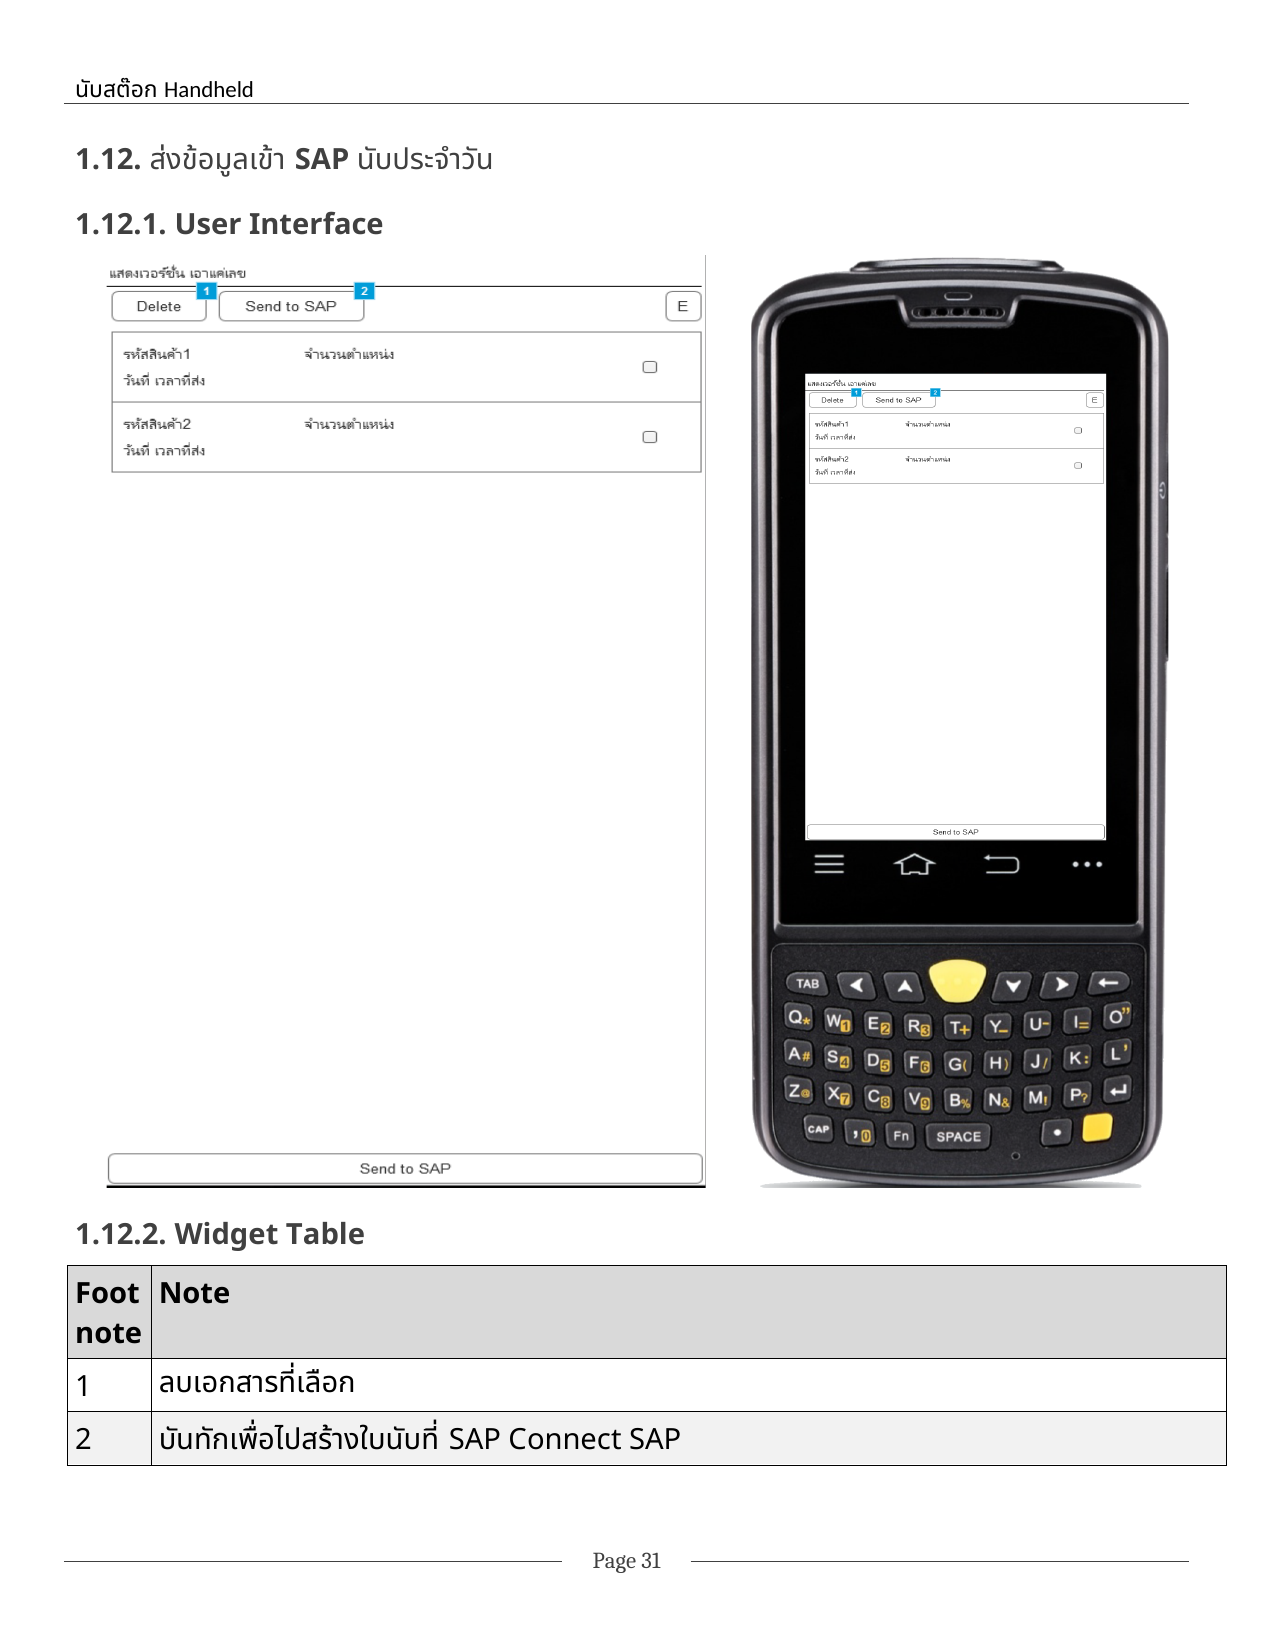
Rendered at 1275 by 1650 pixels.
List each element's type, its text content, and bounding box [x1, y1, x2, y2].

table_header Footnote [68, 1266, 151, 1358]
table_cell 1 [68, 1359, 151, 1411]
subtitle Widget Table [75, 1213, 1200, 1253]
picture [106, 255, 706, 1188]
table_header Note [152, 1266, 1226, 1358]
subtitle User Interface [75, 203, 1200, 243]
table_cell ลบเอกสารที่เลือก [152, 1359, 1226, 1411]
picture [751, 255, 1169, 1188]
table_cell 2 [68, 1412, 151, 1464]
subtitle ส่งข้อมูลเข้า SAP นับประจำวัน [75, 138, 1200, 178]
table_cell บันทักเพื่อไปสร้างใบนับที่ SAP Connect SAP [152, 1412, 1226, 1464]
